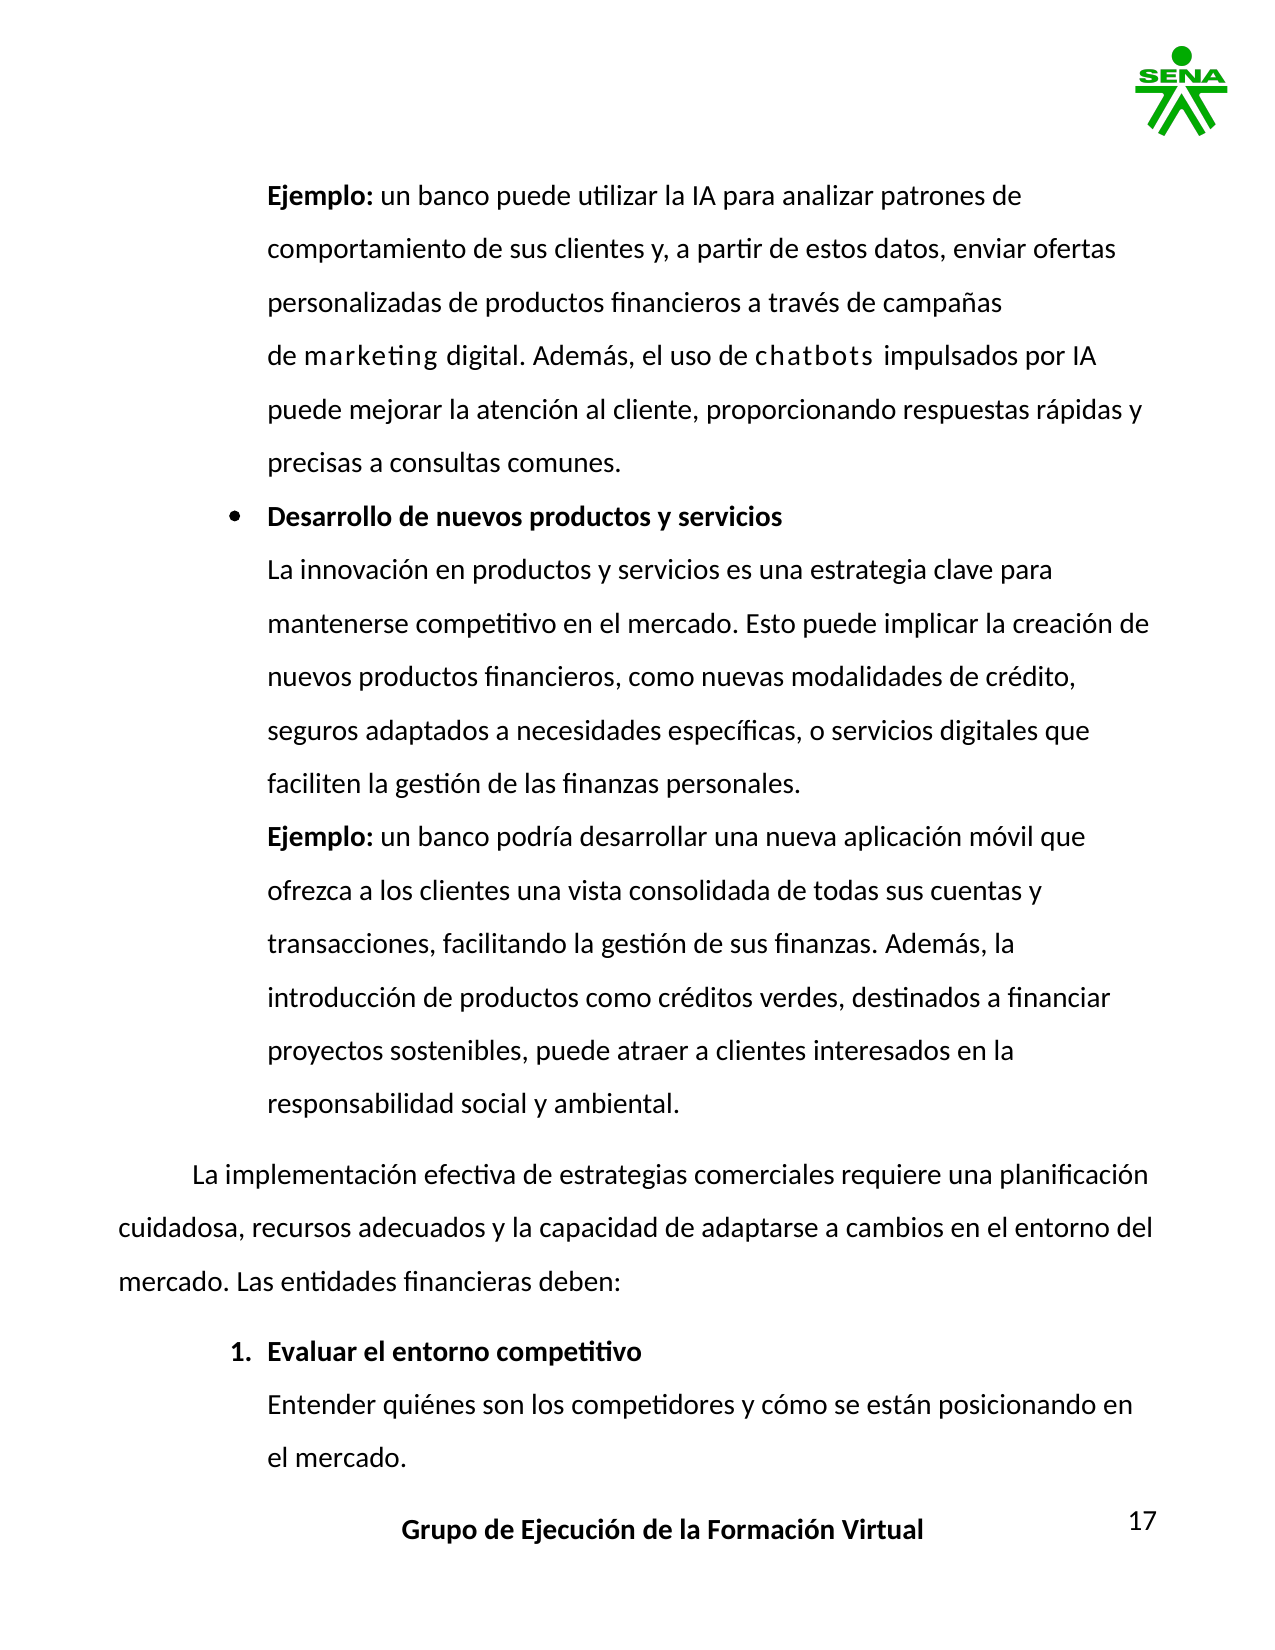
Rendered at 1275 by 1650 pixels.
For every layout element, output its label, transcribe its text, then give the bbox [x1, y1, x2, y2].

list La innovación en productos y servicios es una estrategia clave para mantenerse competitivo en el mercado. Esto puede implicar la creación de nuevos productos financieros, como nuevas modalidades de crédito, seguros adaptados a necesidades específicas, o servicios digitales que faciliten la gestión de las finanzas personales. [267, 551, 1157, 801]
list Desarrollo de nuevos productos y servicios [229, 498, 1157, 533]
picture [1135, 46, 1228, 136]
list Evaluar el entorno competitivo [229, 1333, 1157, 1368]
list Ejemplo: un banco podría desarrollar una nueva aplicación móvil que ofrezca a los clientes una vista consolidada de todas sus cuentas y transacciones, facilitando la gestión de sus finanzas. Además, la introducción de productos como créditos verdes, destinados a financiar proyectos sostenibles, puede atraer a clientes interesados en la responsabilidad social y ambiental. [267, 818, 1157, 1121]
list Ejemplo: un banco puede utilizar la IA para analizar patrones de comportamiento de sus clientes y, a partir de estos datos, enviar ofertas personalizadas de productos financieros a través de campañas de marketing digital. Además, el uso de chatbots impulsados por IA puede mejorar la atención al cliente, proporcionando respuestas rápidas y precisas a consultas comunes. [267, 177, 1157, 480]
list Entender quiénes son los competidores y cómo se están posicionando en el mercado. [267, 1386, 1157, 1475]
text La implementación efectiva de estrategias comerciales requiere una planificación cuidadosa, recursos adecuados y la capacidad de adaptarse a cambios en el entorno del mercado. Las entidades financieras deben: [118, 1156, 1157, 1298]
